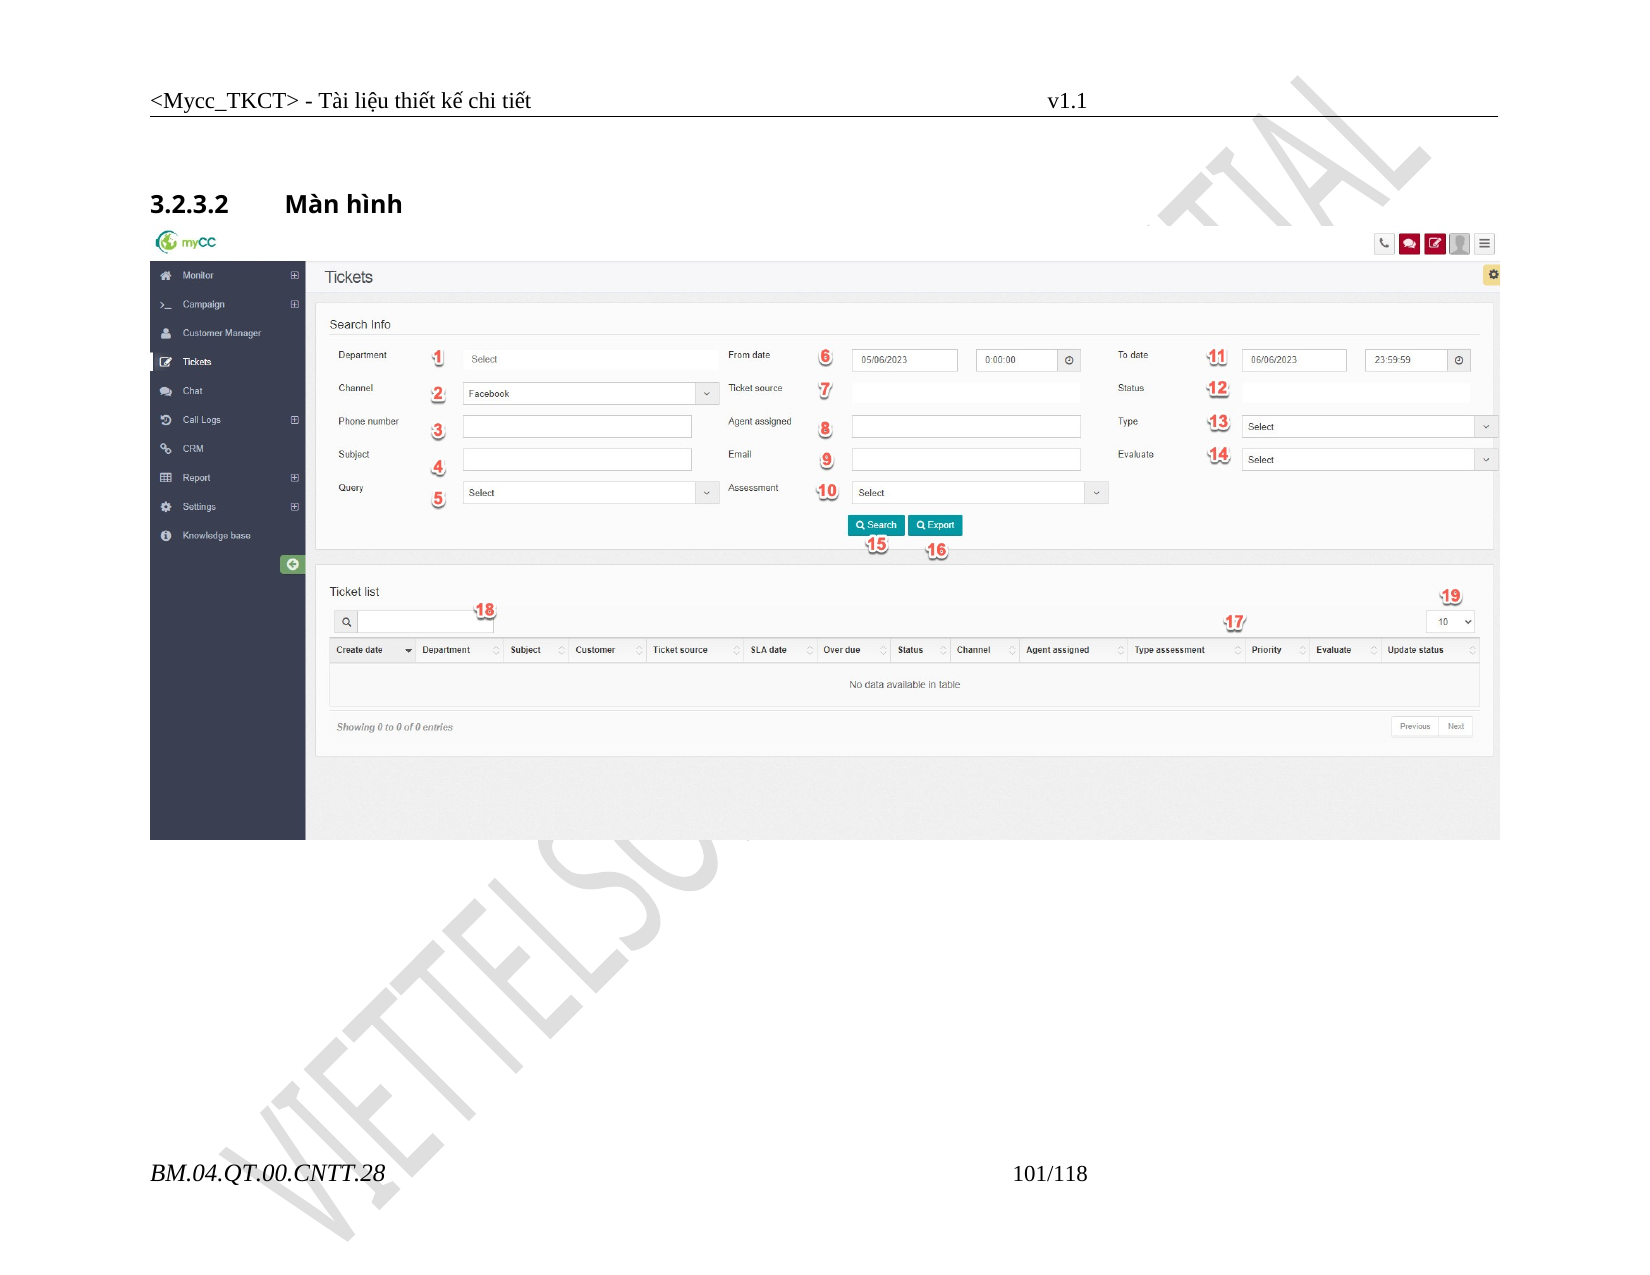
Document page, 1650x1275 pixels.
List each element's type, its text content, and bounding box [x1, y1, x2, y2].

subtitle Màn hình [150, 187, 1500, 221]
picture [150, 226, 1500, 840]
